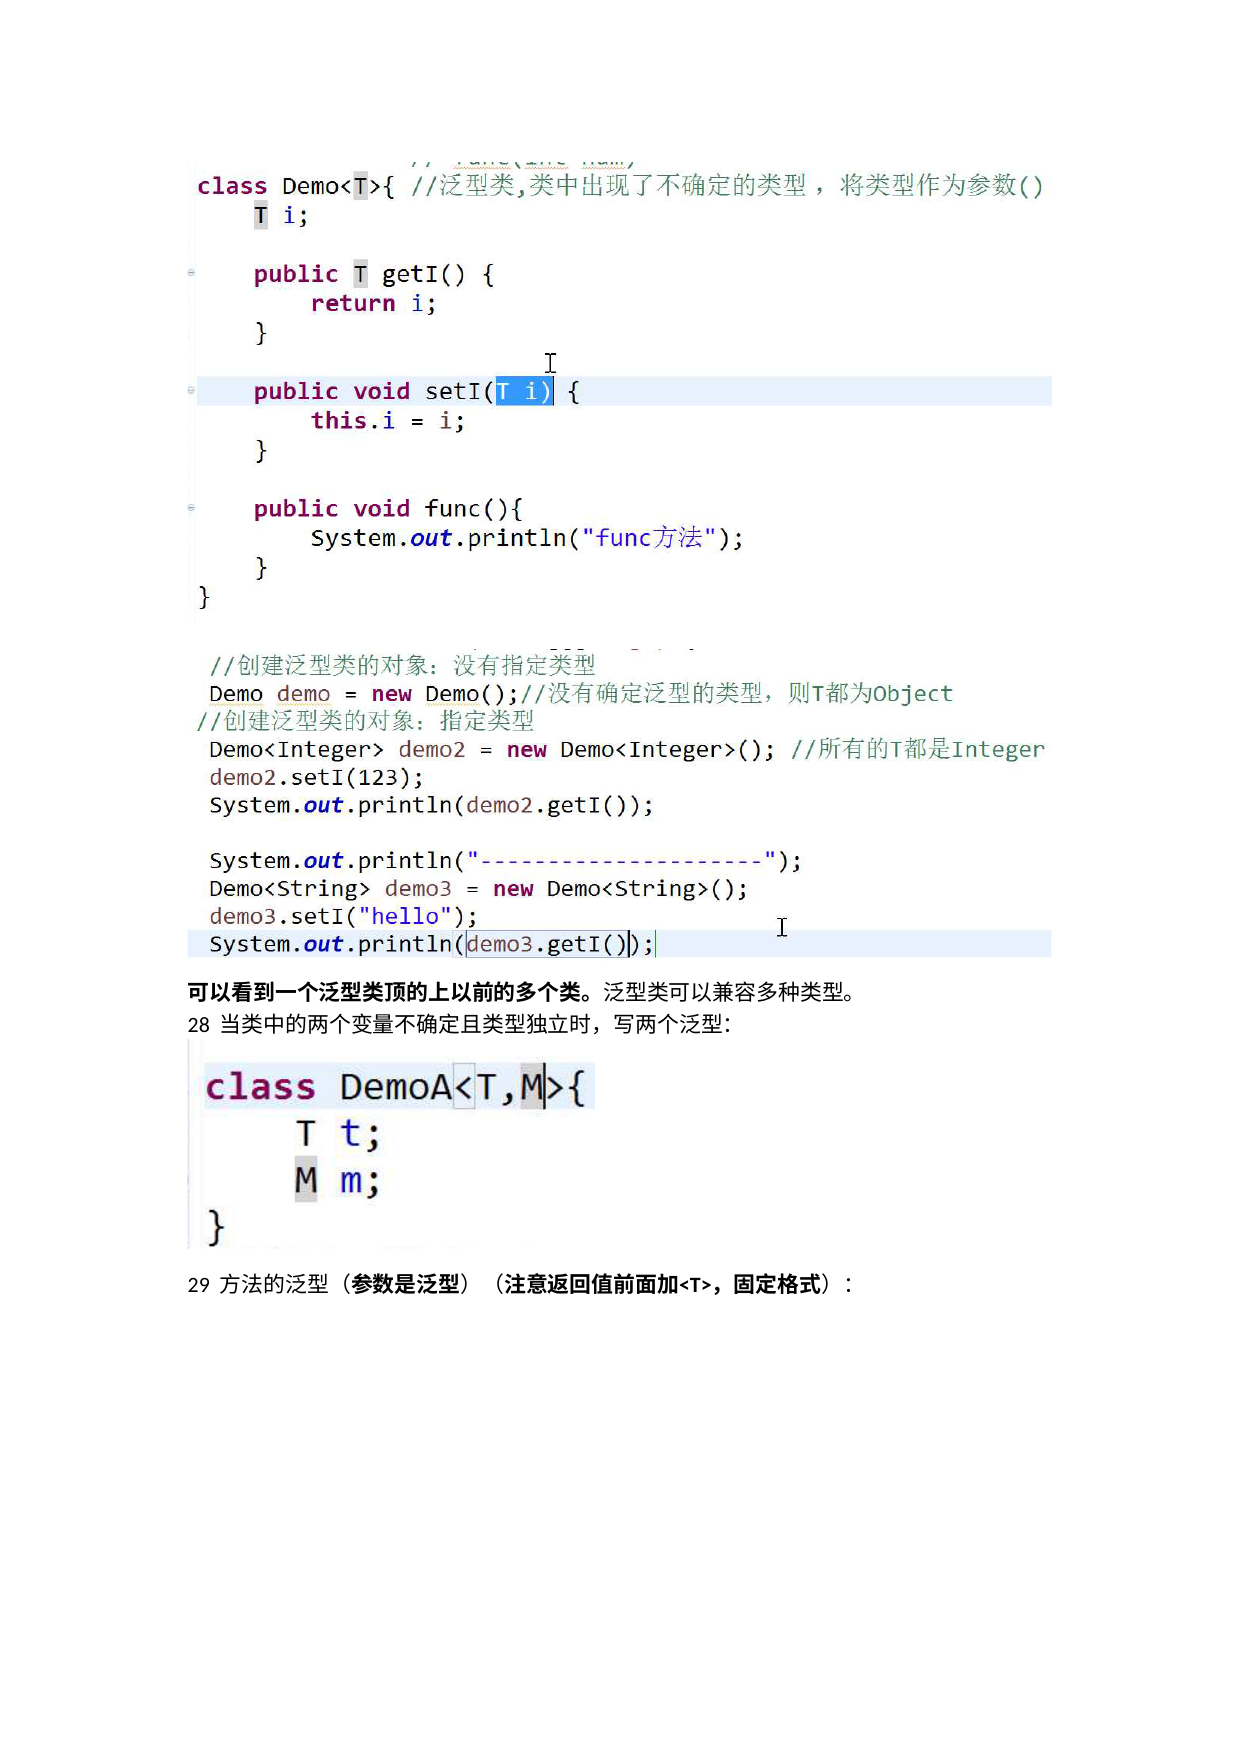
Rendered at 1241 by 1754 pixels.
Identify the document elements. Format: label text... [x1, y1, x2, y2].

picture [187, 1039, 595, 1249]
text 29 方法的泛型（参数是泛型）（注意返回值前面加<T>，固定格式）： [187, 1267, 1053, 1299]
picture [187, 649, 1052, 961]
text 28 当类中的两个变量不确定且类型独立时，写两个泛型： [187, 1007, 1053, 1039]
text 可以看到一个泛型类顶的上以前的多个类。泛型类可以兼容多种类型。 [187, 974, 1053, 1007]
picture [187, 162, 1052, 624]
